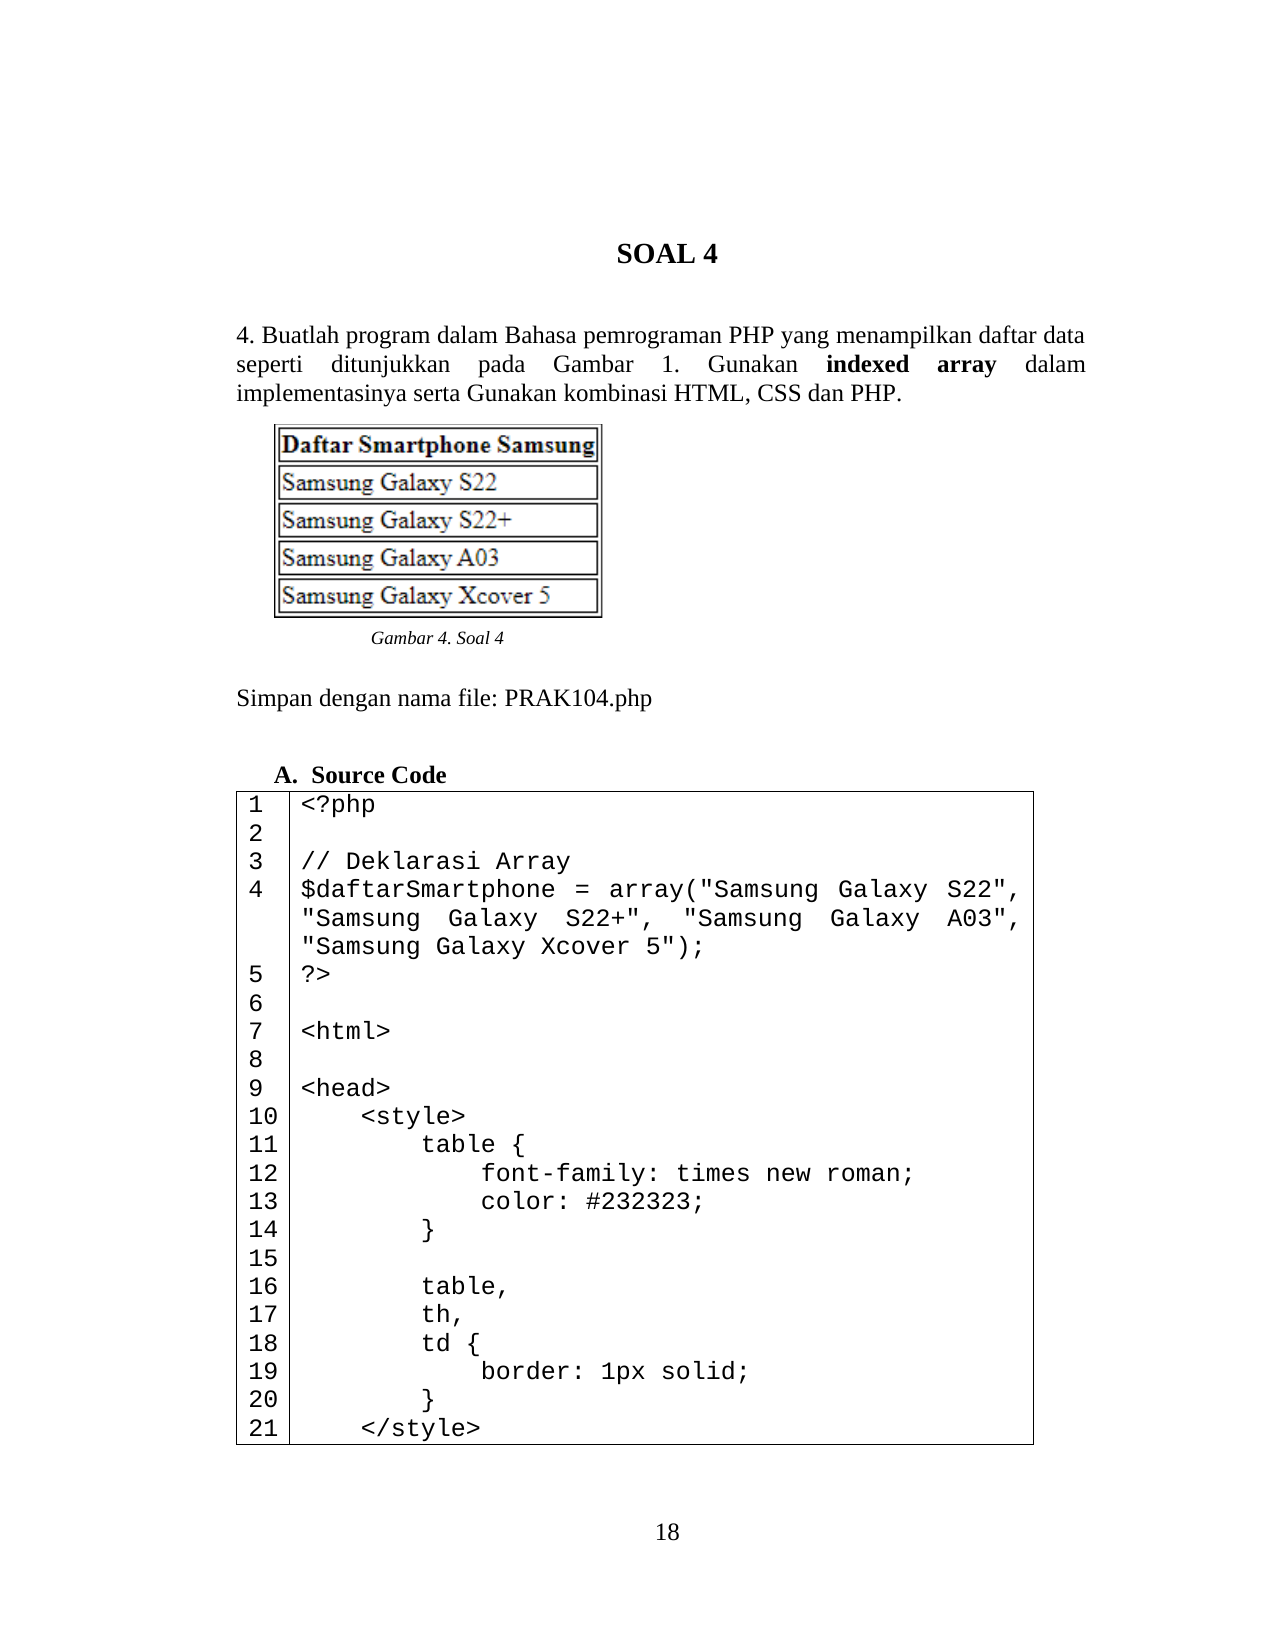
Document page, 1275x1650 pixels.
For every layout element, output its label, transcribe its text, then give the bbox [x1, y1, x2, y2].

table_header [290, 792, 1033, 1443]
subtitle Source Code [274, 760, 1098, 788]
text 4. Buatlah program dalam Bahasa pemrograman PHP yang menampilkan daftar data seperti ditunjukkan pada Gambar 1. Gunakan indexed array dalam implementasinya serta Gunakan kombinasi HTML, CSS dan PHP. [236, 320, 1086, 406]
picture [274, 424, 603, 618]
subtitle SOAL 4 [236, 236, 1098, 270]
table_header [237, 792, 289, 1443]
text Simpan dengan nama file: PRAK104.php [236, 683, 1098, 712]
